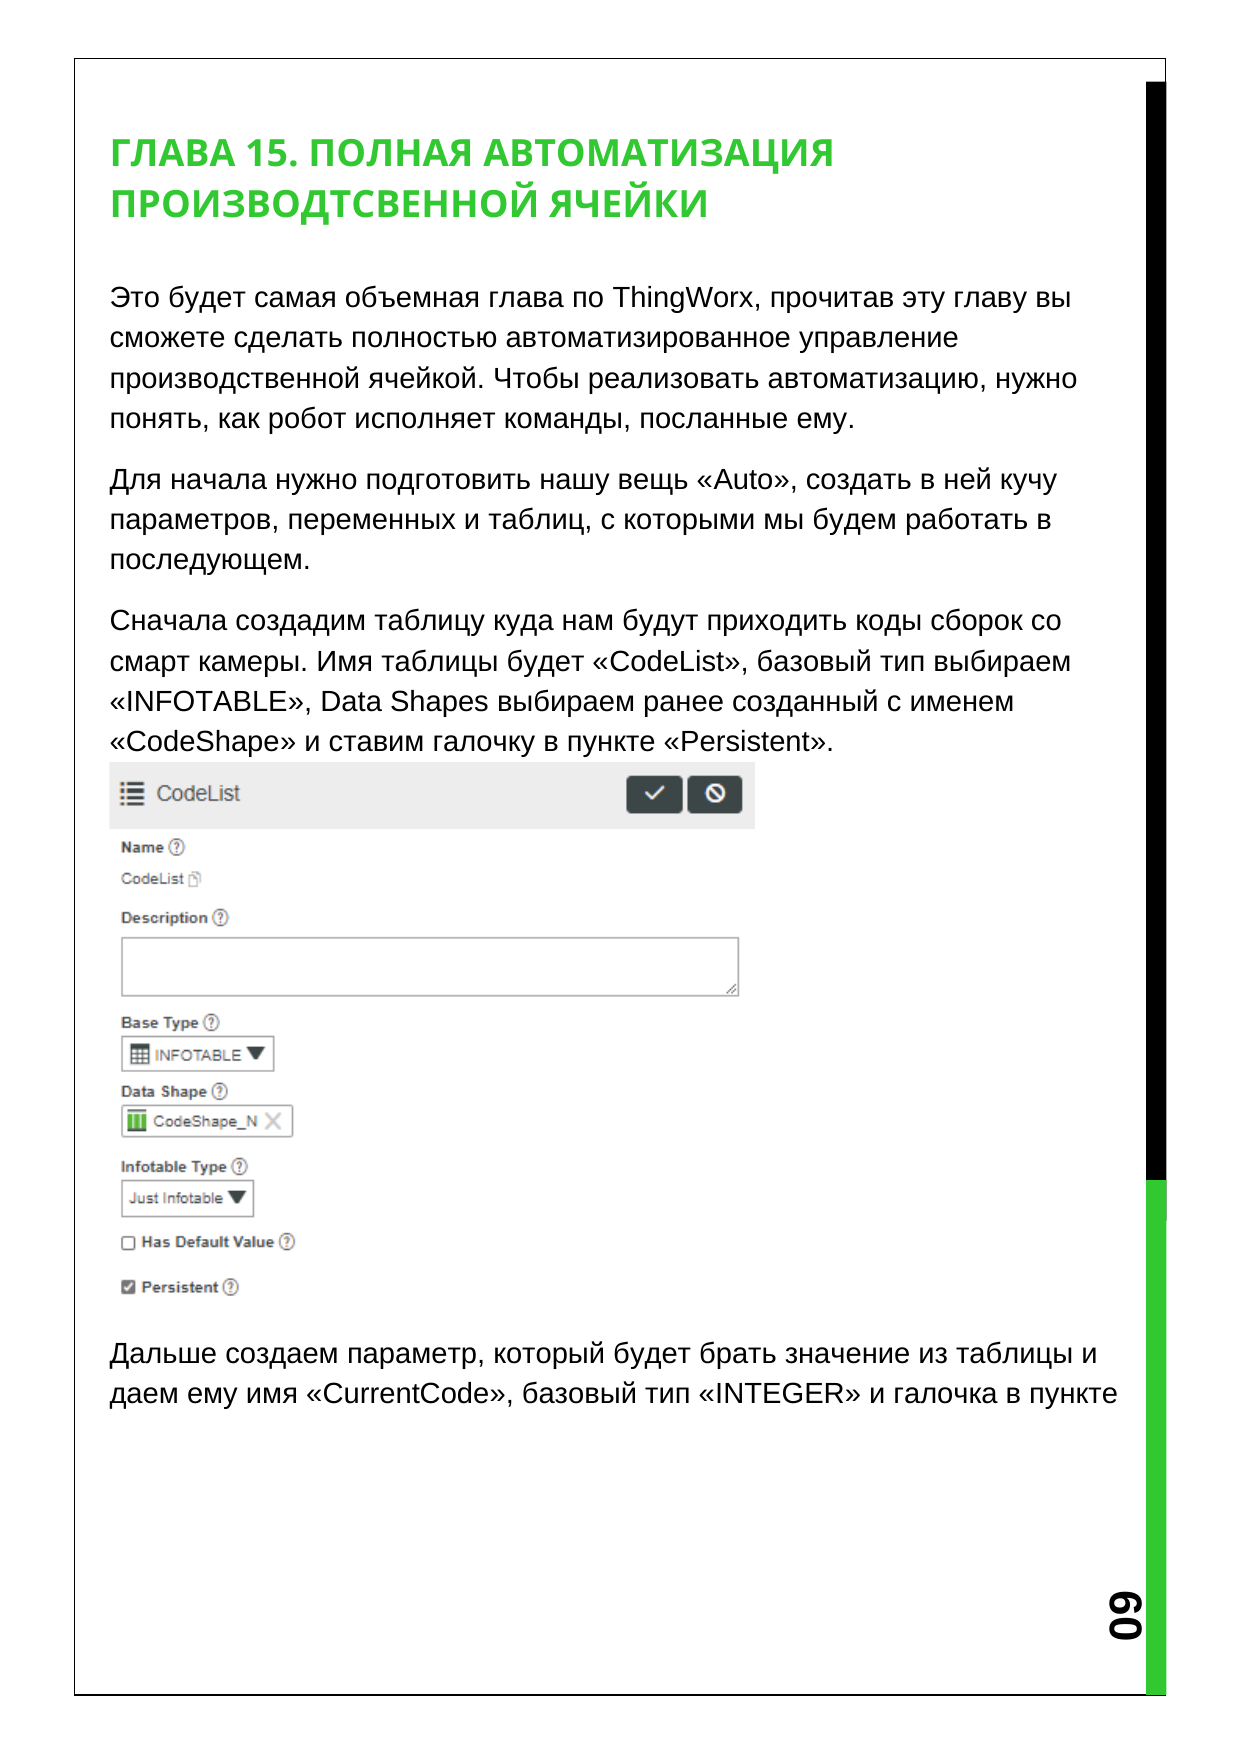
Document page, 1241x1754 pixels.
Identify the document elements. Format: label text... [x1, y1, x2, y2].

text Для начала нужно подготовить нашу вещь «Auto», создать в ней кучу параметров, переменных и таблиц, с которыми мы будем работать в последующем. [109, 462, 1131, 576]
text Это будет самая объемная глава по ThingWorx, прочитав эту главу вы сможете сделать полностью автоматизированное управление производственной ячейкой. Чтобы реализовать автоматизацию, нужно понять, как робот исполняет команды, посланные ему. [109, 280, 1131, 434]
subtitle Глава 15. Полная автоматизация производтсвенной ячейки [109, 126, 1131, 228]
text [109, 1336, 1131, 1409]
picture [109, 762, 755, 1310]
